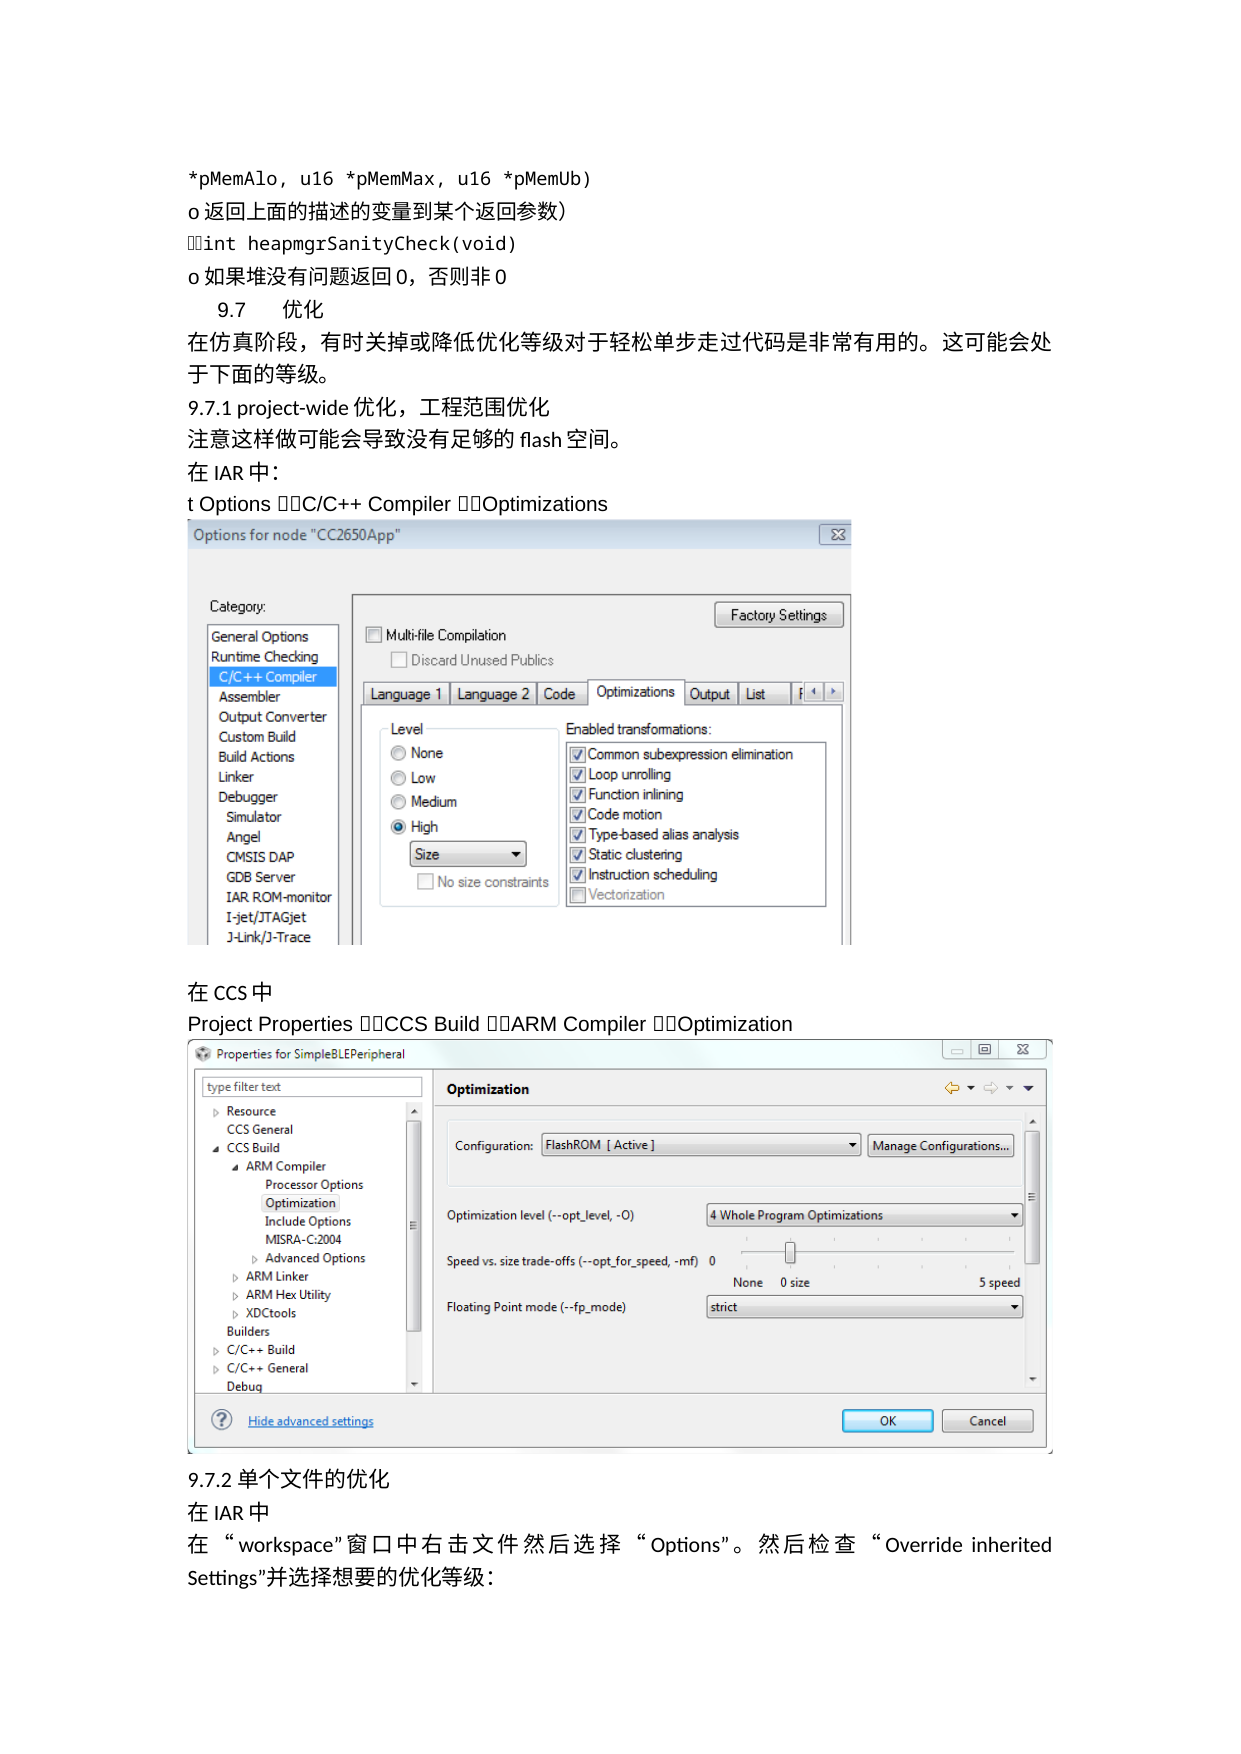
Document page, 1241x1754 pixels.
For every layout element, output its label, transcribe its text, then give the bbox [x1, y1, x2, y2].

text *pMemAlo, u16 *pMemMax, u16 *pMemUb) [187, 162, 1053, 194]
text 9.7.1 project-wide优化，工程范围优化 [187, 389, 1053, 422]
text 在IAR中 [187, 1494, 1053, 1527]
text int heapmgrSanityCheck(void) [187, 227, 1053, 259]
text 注意这样做可能会导致没有足够的flash空间。 [187, 422, 1053, 454]
text o如果堆没有问题返回0，否则非0 [187, 259, 1053, 292]
text 在仿真阶段，有时关掉或降低优化等级对于轻松单步走过代码是非常有用的。这可能会处于下面的等级。 [187, 324, 1053, 389]
text 在CCS中 [187, 974, 1053, 1007]
text Project Properties CCS Build ARM Compiler Optimization [187, 1007, 1053, 1039]
text 在IAR中： [187, 454, 1053, 487]
text 在“workspace”窗口中右击文件然后选择“Options”。然后检查“Override inherited Settings”并选择想要的优化等级： [187, 1527, 1053, 1592]
text 9.7.2 单个文件的优化 [187, 1462, 1053, 1494]
list 优化 [217, 292, 1053, 324]
text t Options C/C++ Compiler Optimizations [187, 487, 1053, 519]
text o返回上面的描述的变量到某个返回参数） [187, 194, 1053, 227]
